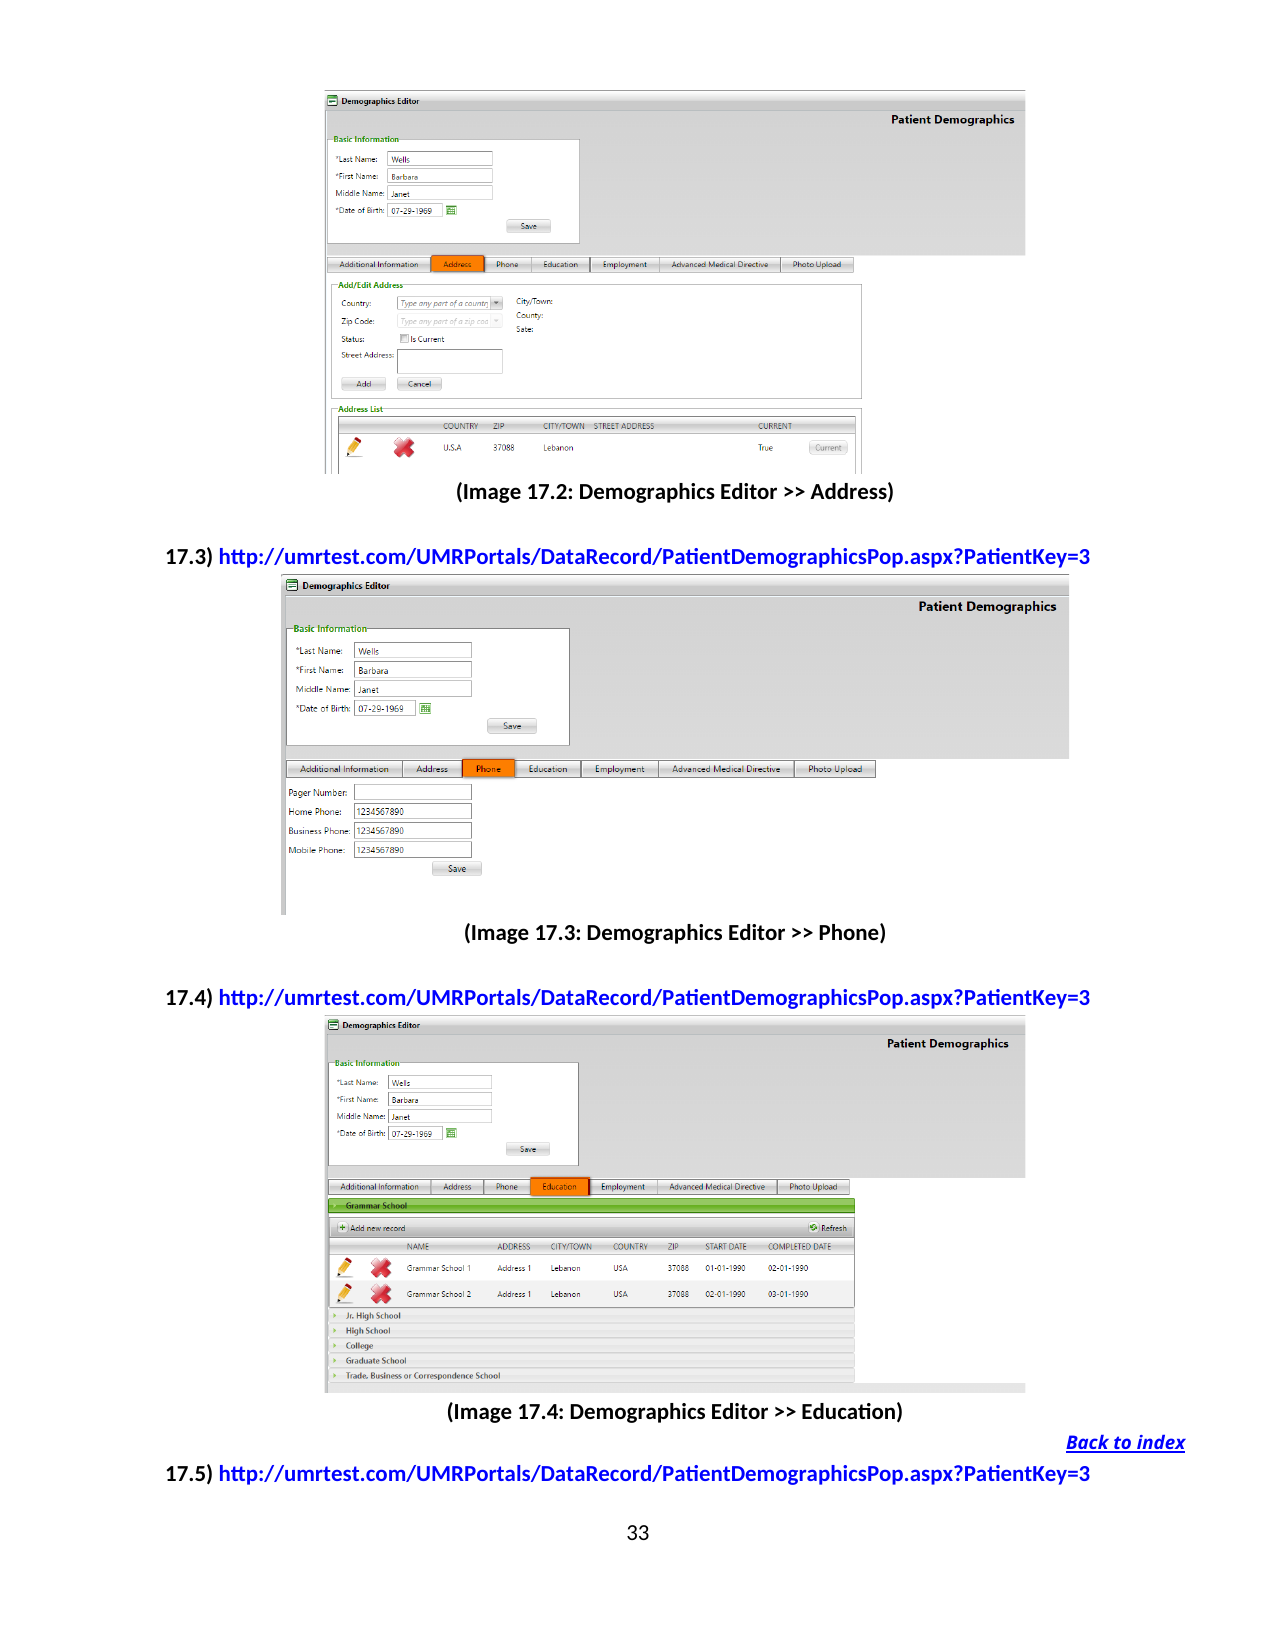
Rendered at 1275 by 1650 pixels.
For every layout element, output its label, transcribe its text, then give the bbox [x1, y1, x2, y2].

list (Image 17.3: Demographics Editor >> Phone) [165, 918, 1185, 946]
picture [324, 1015, 1026, 1393]
list (Image 17.2: Demographics Editor >> Address) [165, 477, 1185, 506]
list Back to index [165, 1429, 1185, 1455]
picture [281, 574, 1070, 915]
list 17.4) http://umrtest.com/UMRPortals/DataRecord/PatientDemographicsPop.aspx?PatientKey=3 [165, 983, 1185, 1011]
list 17.5) http://umrtest.com/UMRPortals/DataRecord/PatientDemographicsPop.aspx?PatientKey=3 [165, 1459, 1185, 1487]
picture [324, 90, 1026, 474]
list 17.3) http://umrtest.com/UMRPortals/DataRecord/PatientDemographicsPop.aspx?PatientKey=3 [165, 542, 1185, 570]
list (Image 17.4: Demographics Editor >> Education) [165, 1397, 1185, 1425]
